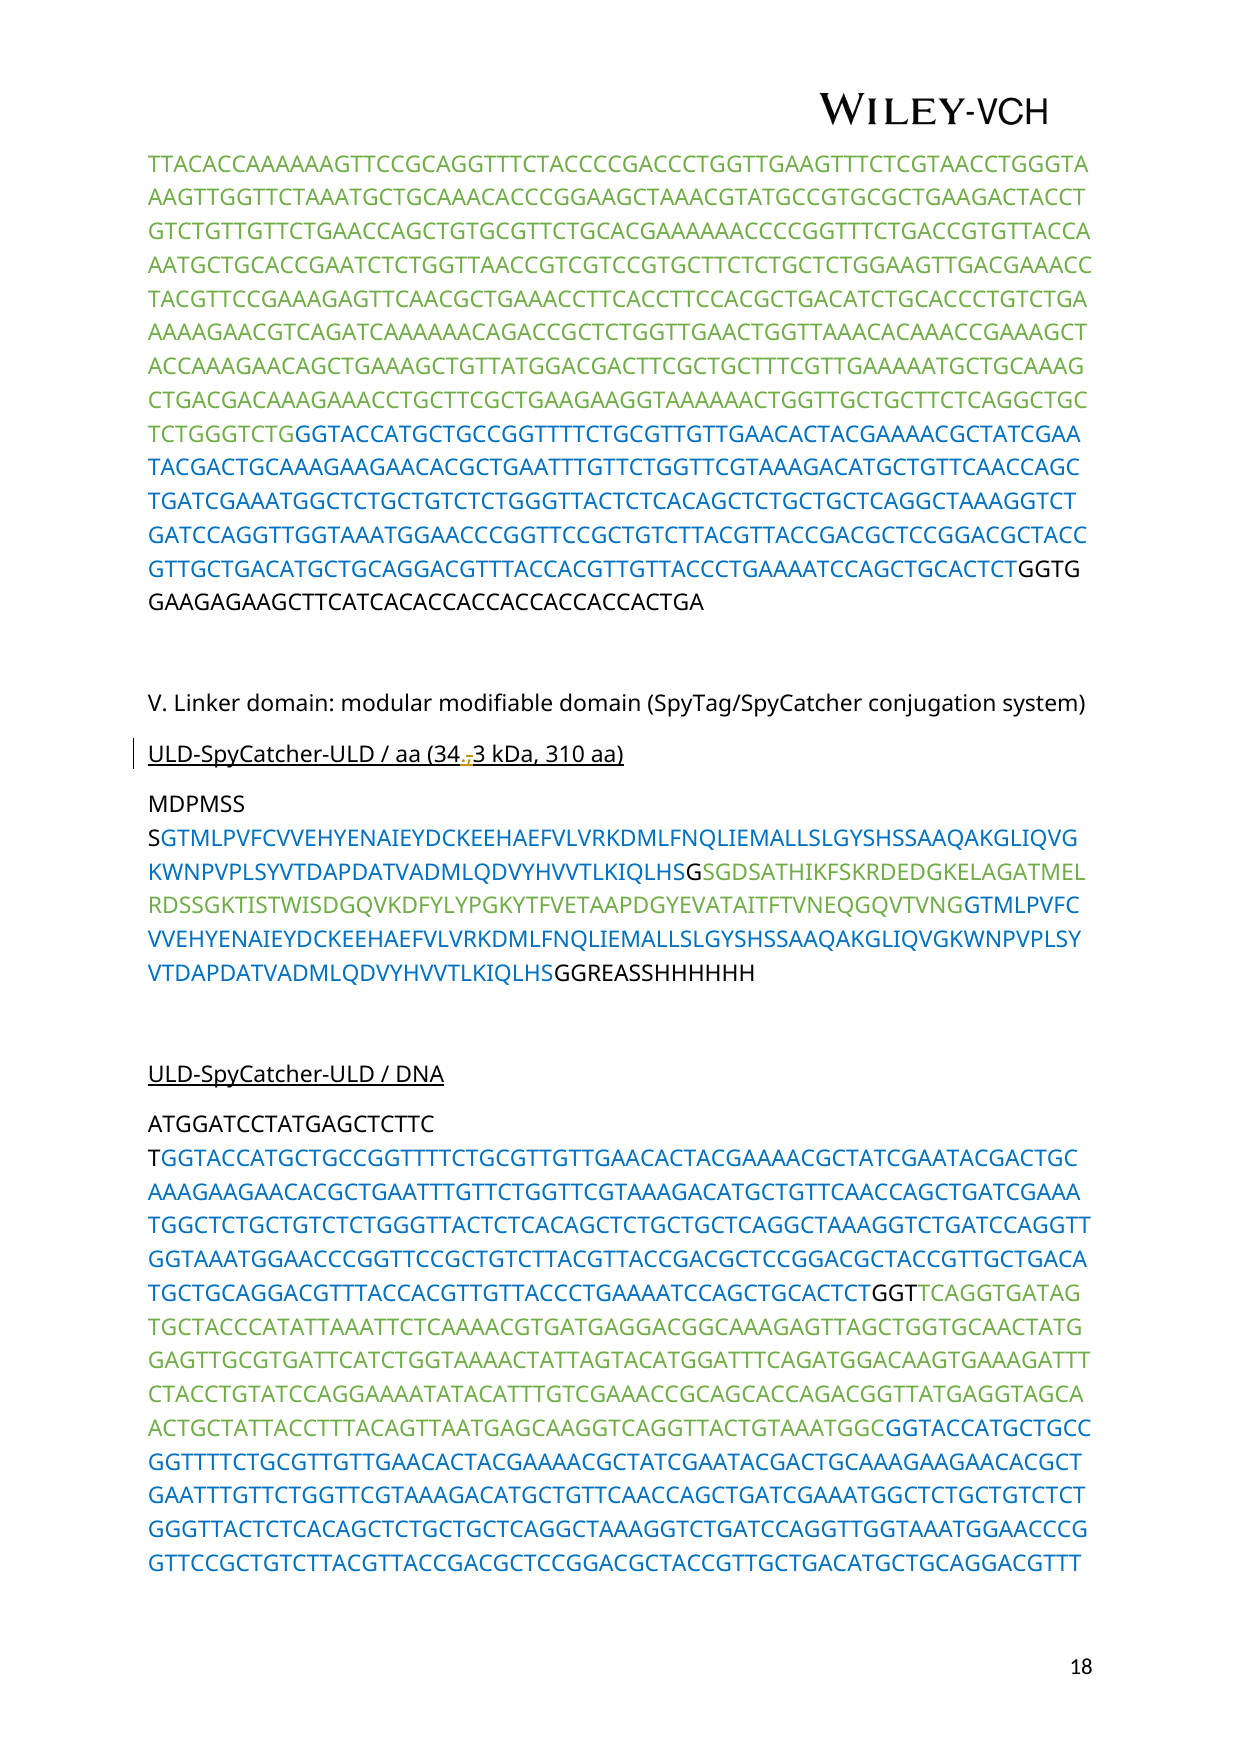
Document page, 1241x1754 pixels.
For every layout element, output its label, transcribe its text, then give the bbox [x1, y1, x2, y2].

text ULD-SpyCatcher-ULD / aa (343 kDa, 310 aa) [148, 738, 1093, 769]
text ULD-SpyCatcher-ULD / DNA [148, 1058, 1093, 1089]
picture [811, 73, 1056, 142]
text V. Linker domain: modular modifiable domain (SpyTag/SpyCatcher conjugation system) [148, 687, 1093, 718]
text MDPMSSSGTMLPVFCVVEHYENAIEYDCKEEHAEFVLVRKDMLFNQLIEMALLSLGYSHSSAAQAKGLIQVGKWNPVPLSYVTDAPDATVADMLQDVYHVVTLKIQLHSGSGDSATHIKFSKRDEDGKELAGATMELRDSSGKTISTWISDGQVKDFYLYPGKYTFVETAAPDGYEVATAITFTVNEQGQVTVNGGTMLPVFCVVEHYENAIEYDCKEEHAEFVLVRKDMLFNQLIEMALLSLGYSHSSAAQAKGLIQVGKWNPVPLSYVTDAPDATVADMLQDVYHVVTLKIQLHSGGREASSHHHHHH [148, 788, 1093, 988]
